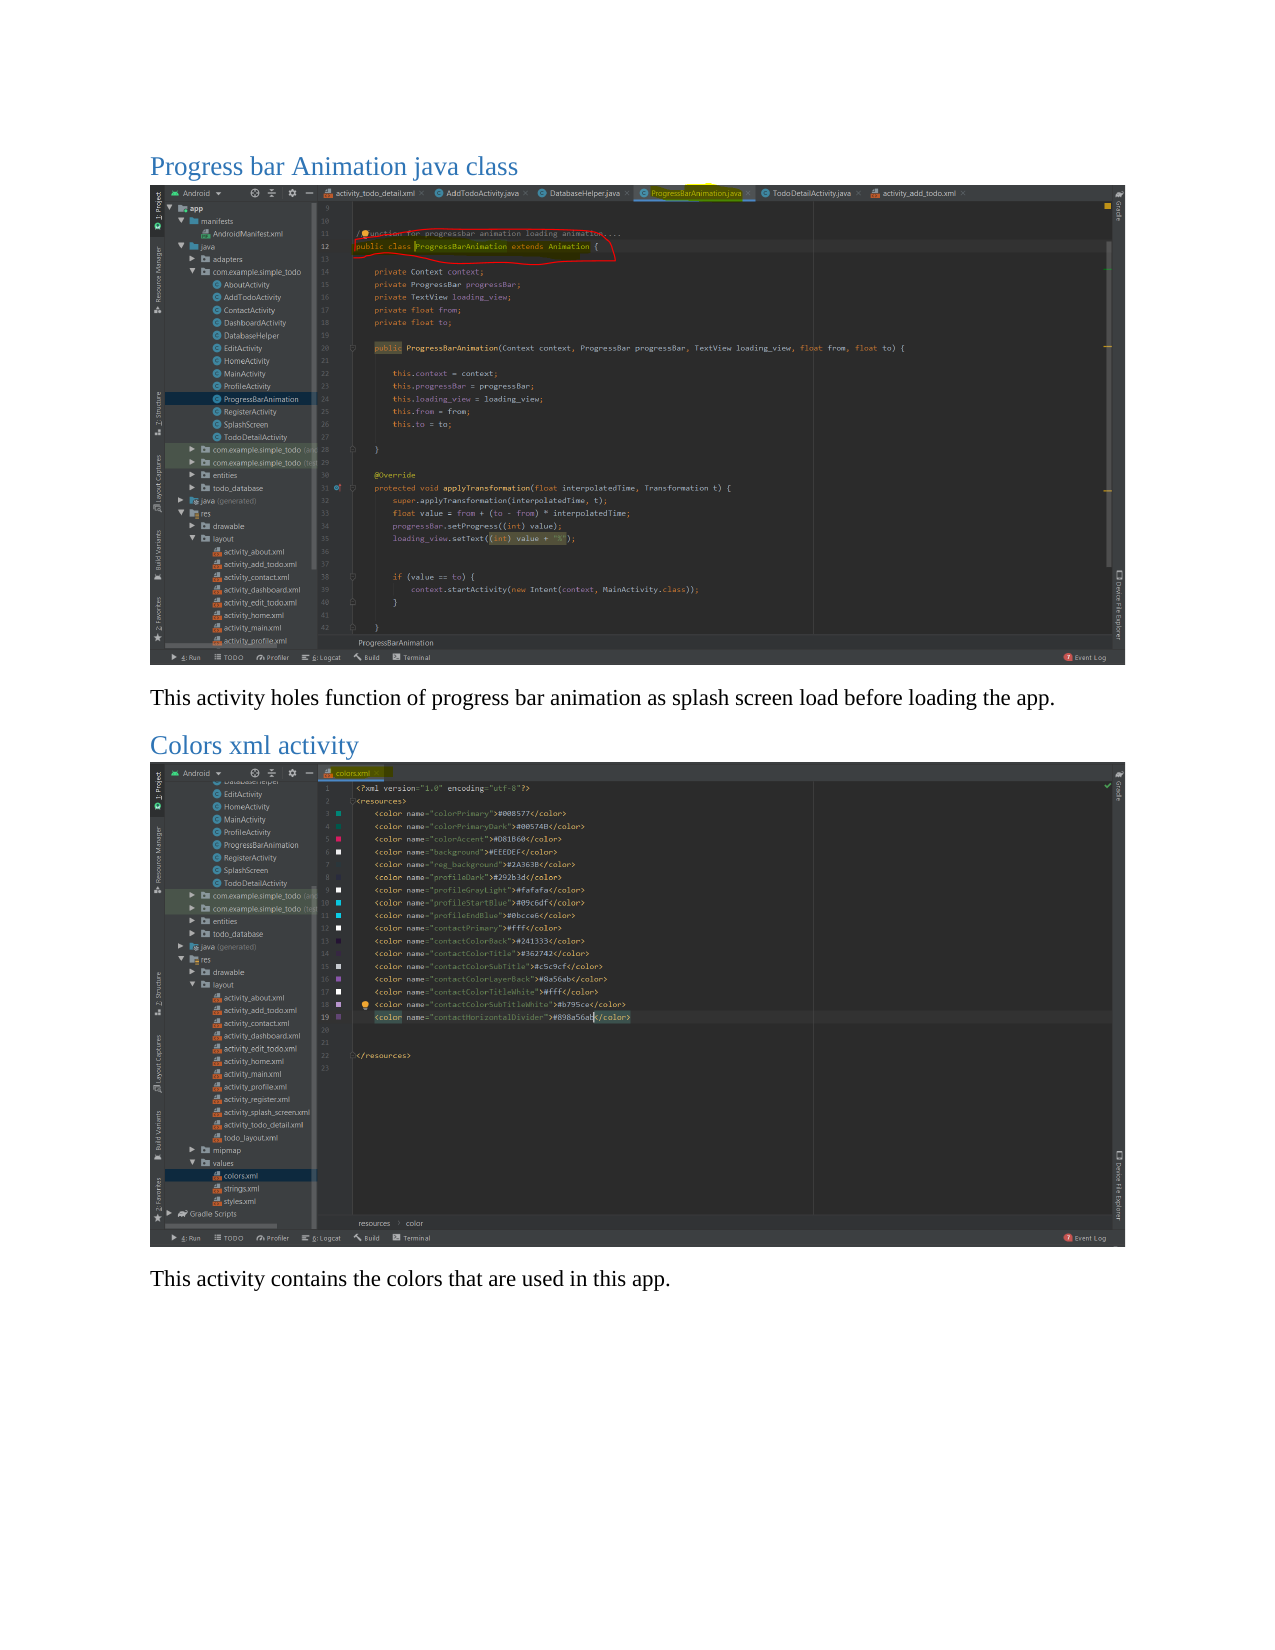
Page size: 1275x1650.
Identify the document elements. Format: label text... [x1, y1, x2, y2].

picture [150, 183, 1125, 665]
text This activity holes function of progress bar animation as splash screen load before loading the app. [150, 684, 1125, 710]
subtitle Colors xml activity [150, 729, 1125, 760]
subtitle Progress bar Animation java class [150, 150, 1125, 181]
picture [150, 762, 1125, 1247]
text This activity contains the colors that are used in this app. [150, 1265, 1125, 1292]
